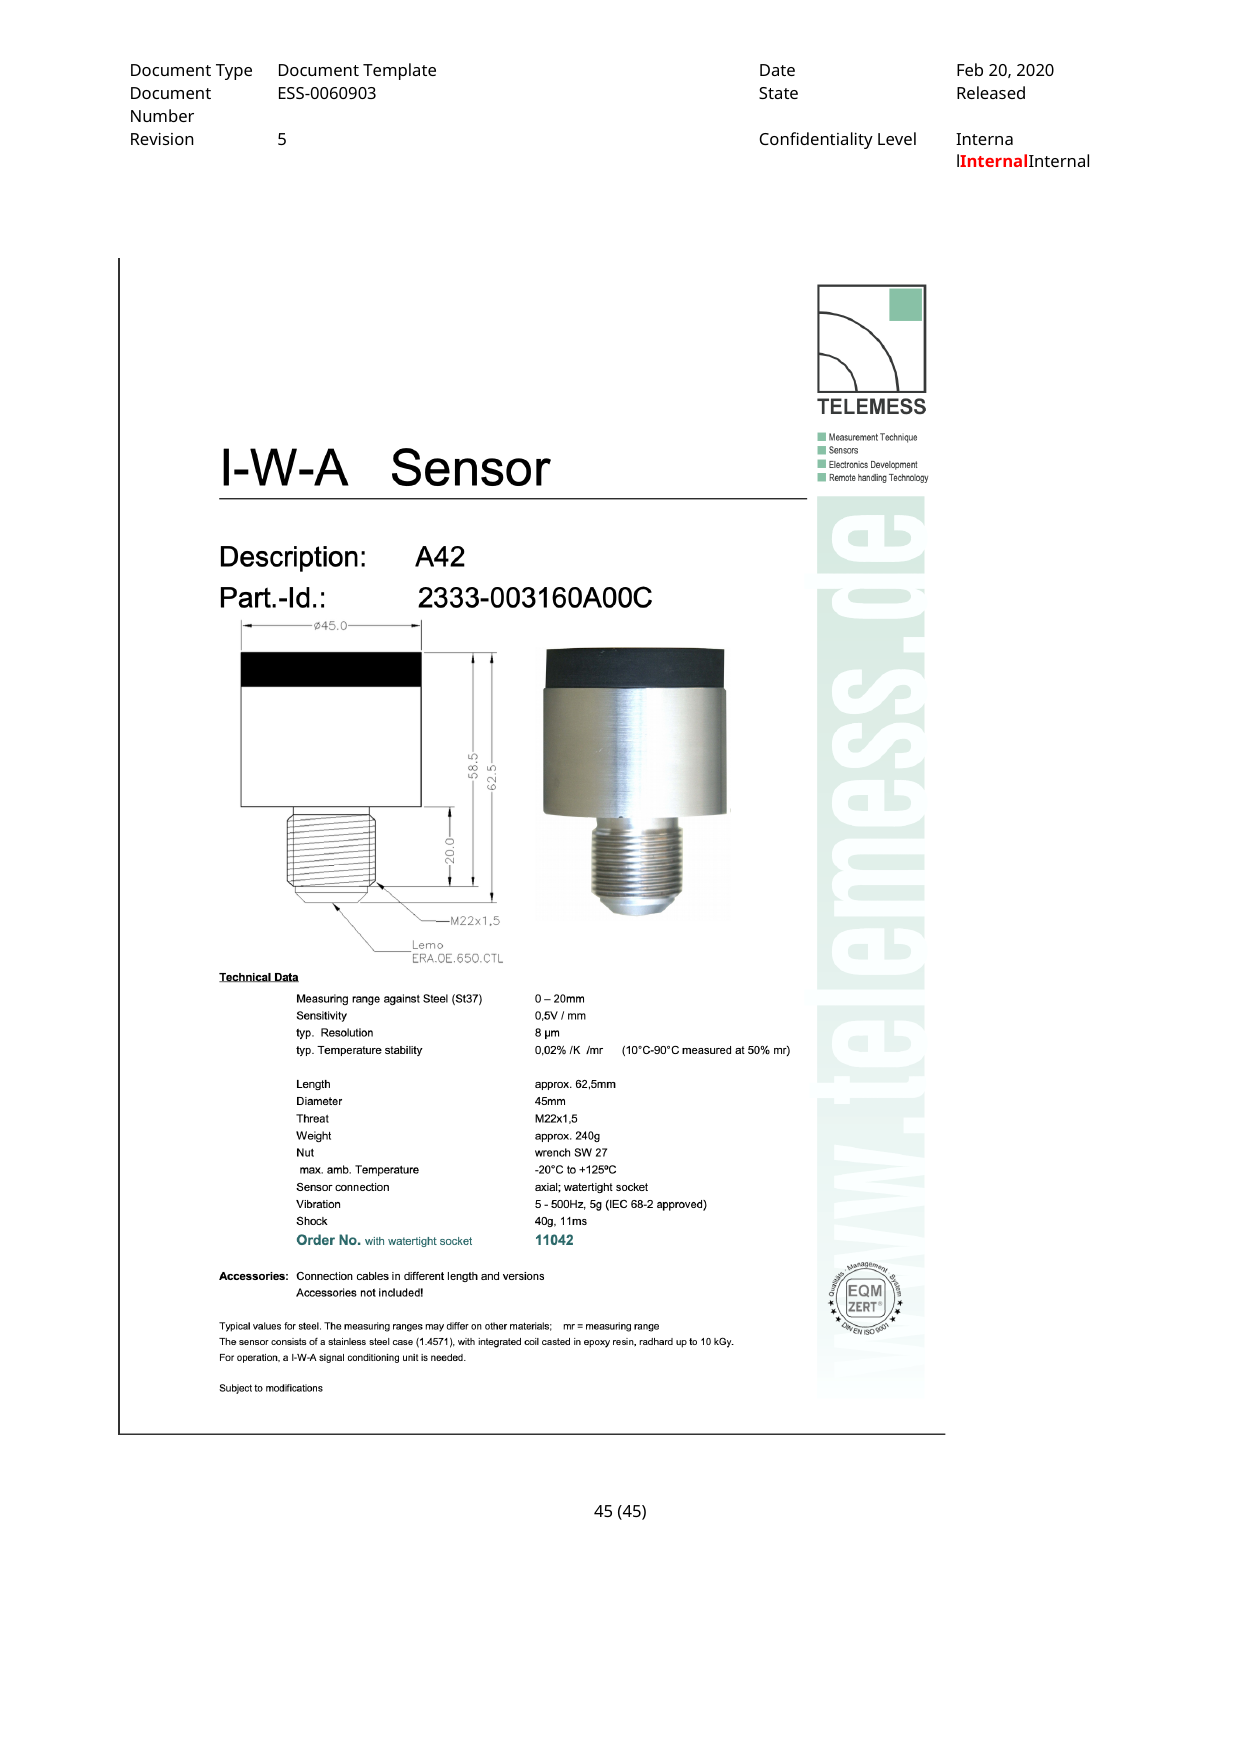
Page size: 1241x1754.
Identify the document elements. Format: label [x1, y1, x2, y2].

picture [118, 258, 946, 1435]
